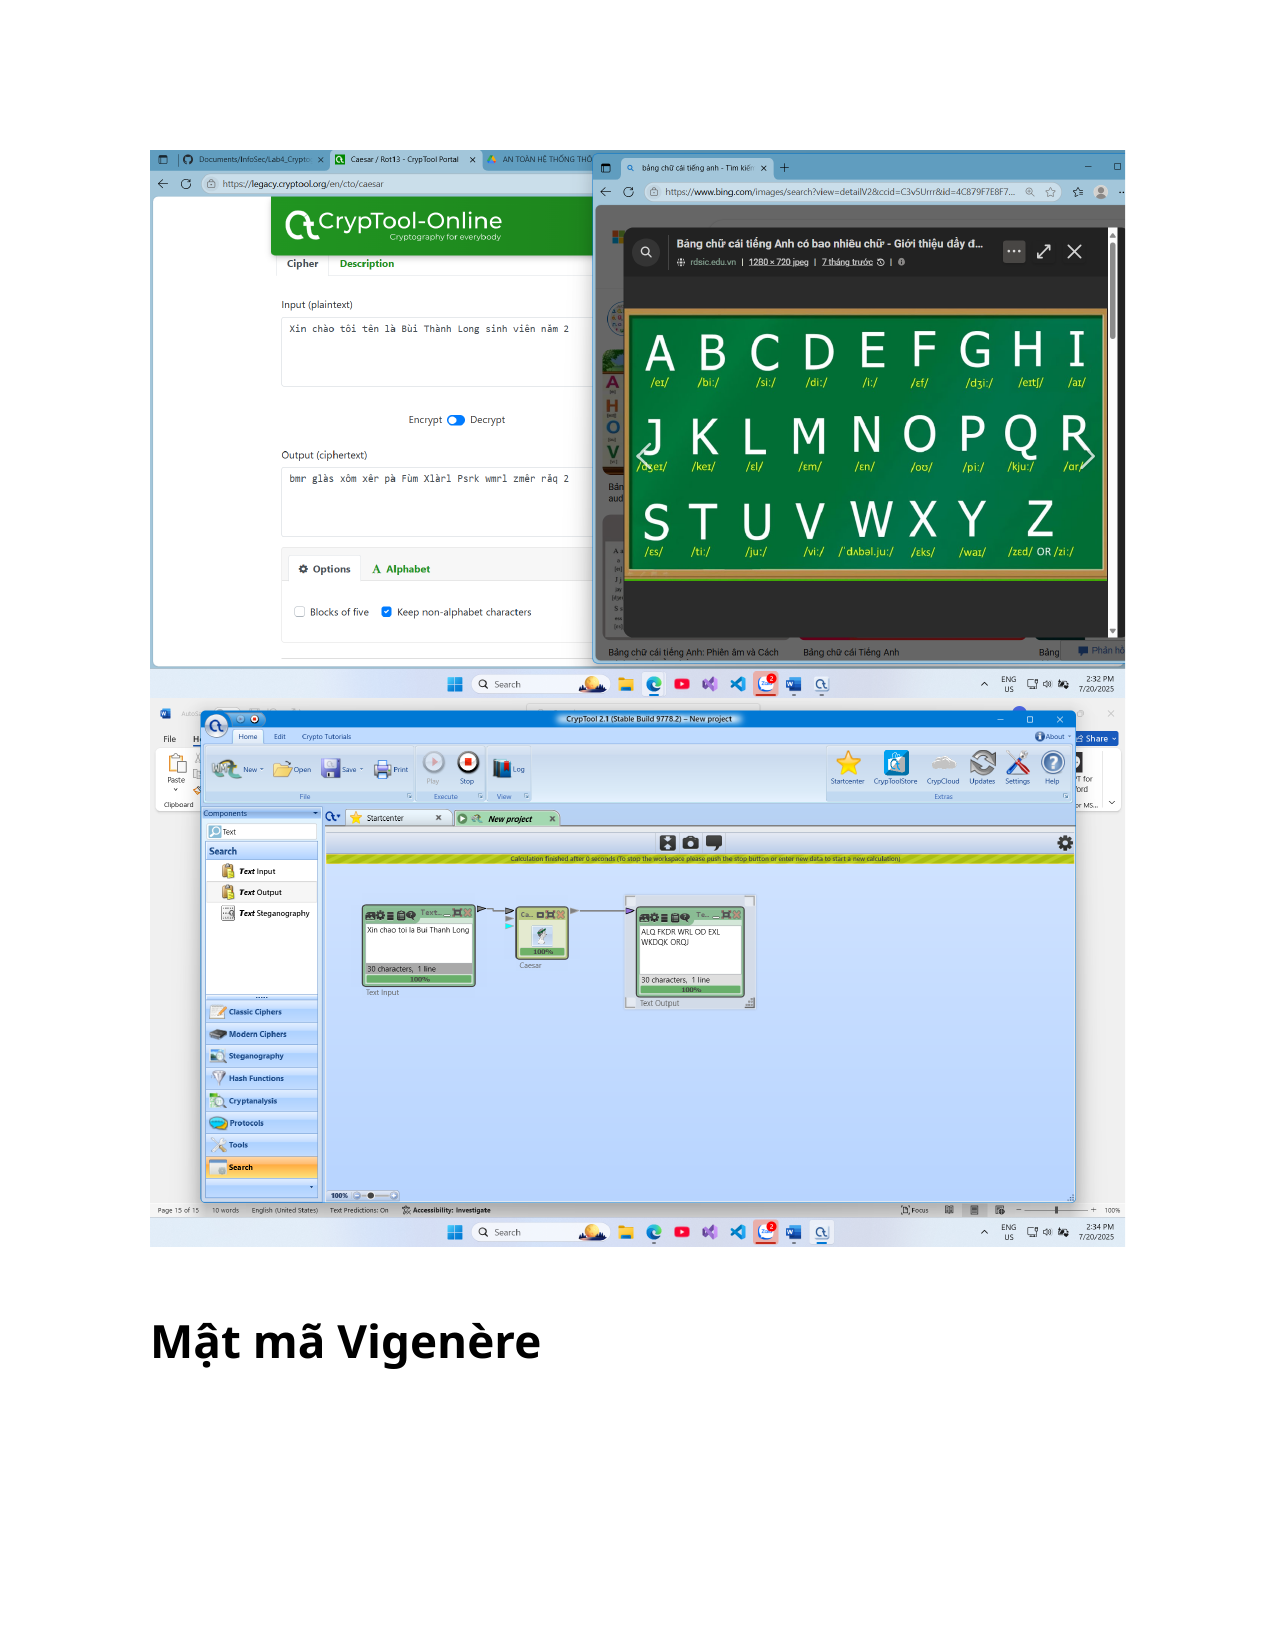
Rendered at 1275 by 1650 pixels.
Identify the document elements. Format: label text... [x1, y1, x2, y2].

picture [150, 150, 1125, 1247]
text Mật mã Vigenère [150, 1309, 1125, 1372]
